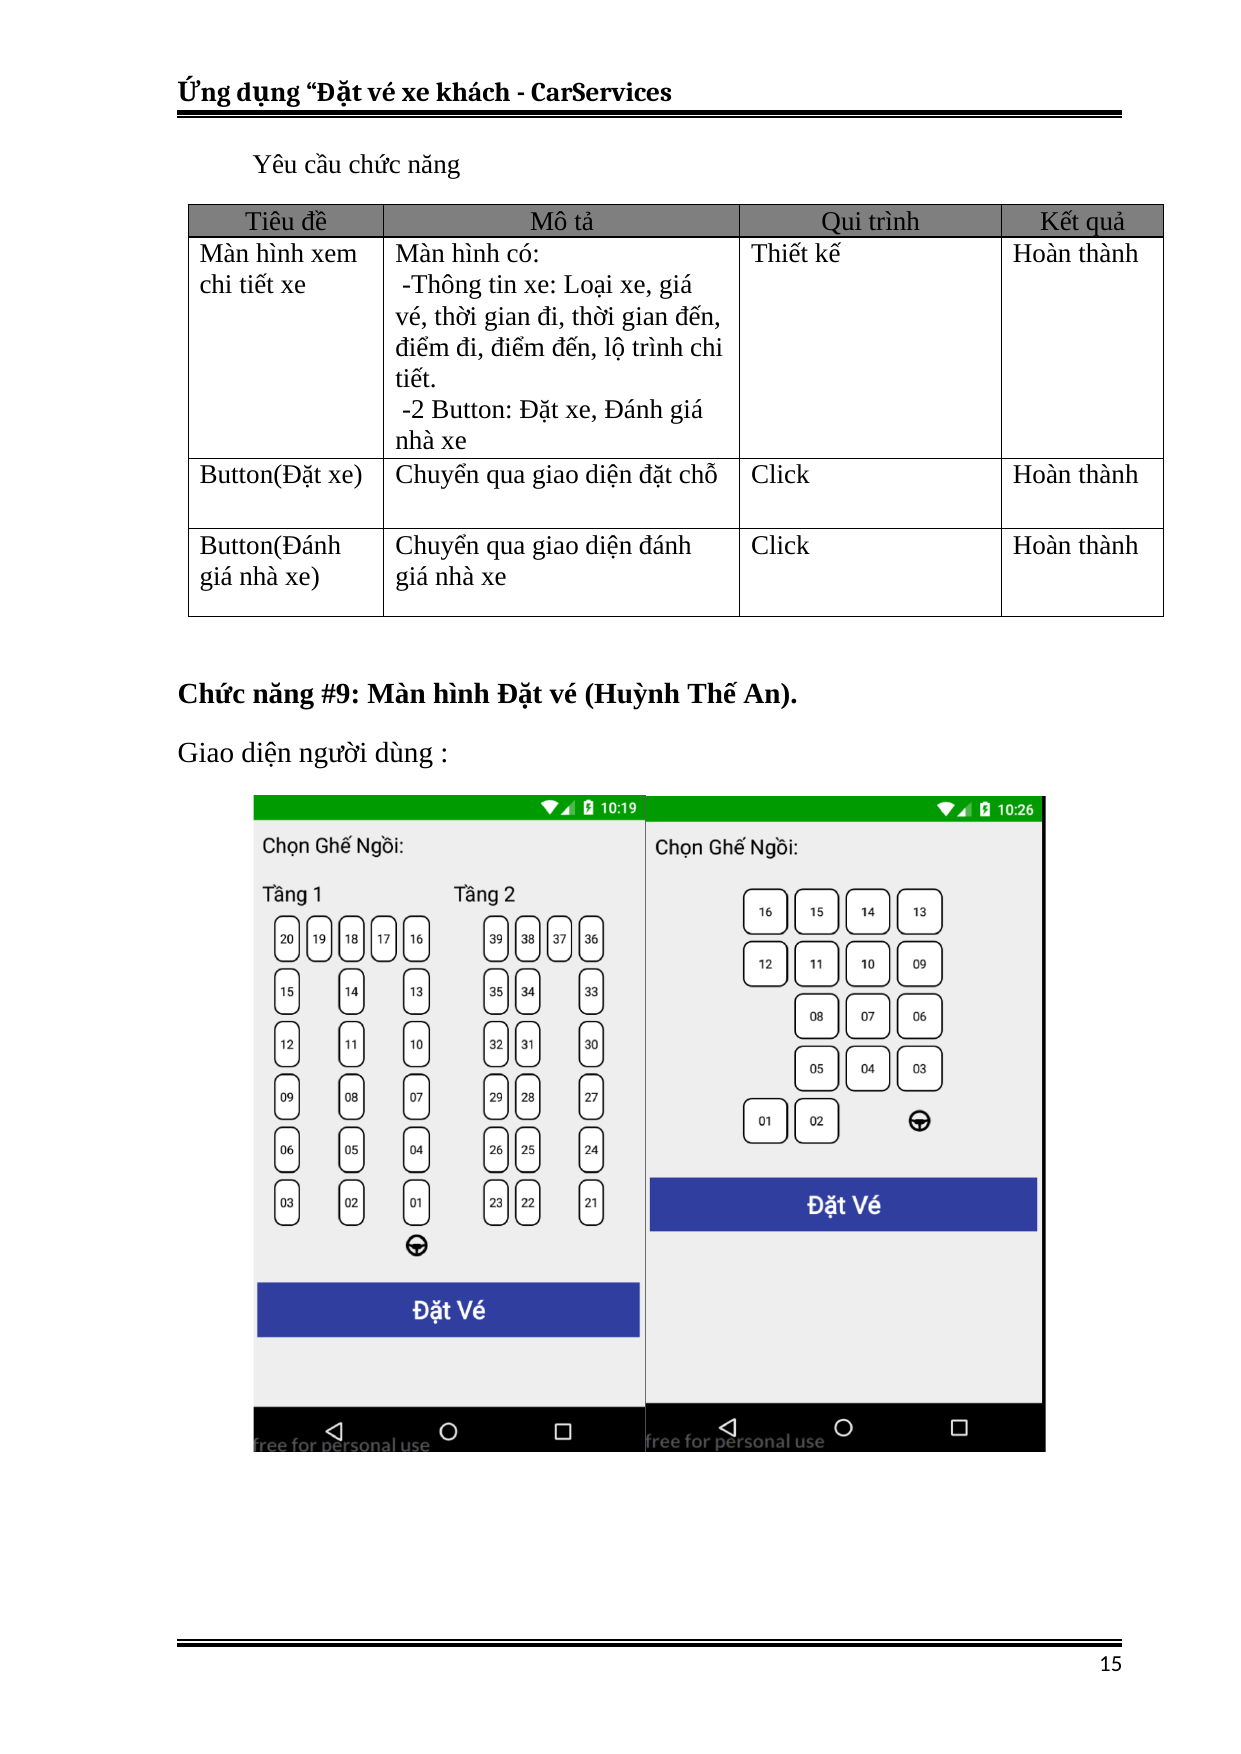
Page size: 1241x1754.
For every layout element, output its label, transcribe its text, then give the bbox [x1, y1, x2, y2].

table_header Kết quả [1002, 205, 1163, 236]
table_cell Hoàn thành [1002, 529, 1163, 616]
text Yêu cầu chức năng [177, 148, 1122, 179]
table_cell Thiết kế [740, 238, 1001, 457]
picture [253, 795, 1046, 1452]
table_cell Click [740, 459, 1001, 528]
table_header Tiêu đề [189, 205, 383, 236]
table_cell Màn hình xem chi tiết xe [189, 238, 383, 457]
table_cell Click [740, 529, 1001, 616]
table_header Mô tả [384, 205, 739, 236]
table_cell Button(Đánh giá nhà xe) [189, 529, 383, 616]
table_cell Chuyển qua giao diện đánh giá nhà xe [384, 529, 739, 616]
table_cell Màn hình có: -Thông tin xe: Loại xe, giá vé, thời gian đi, thời gian đến, điểm đi, điểm đến, lộ trình chi tiết. -2 Button: Đặt xe, Đánh giá nhà xe [384, 238, 739, 457]
table_cell Hoàn thành [1002, 459, 1163, 528]
table_cell Hoàn thành [1002, 238, 1163, 457]
text Chức năng #9: Màn hình Đặt vé (Huỳnh Thế An). [177, 676, 1122, 710]
text Giao diện người dùng : [177, 736, 1122, 769]
table_cell Chuyển qua giao diện đặt chỗ [384, 459, 739, 528]
table_cell Button(Đặt xe) [189, 459, 383, 528]
table_header Qui trình [740, 205, 1001, 236]
